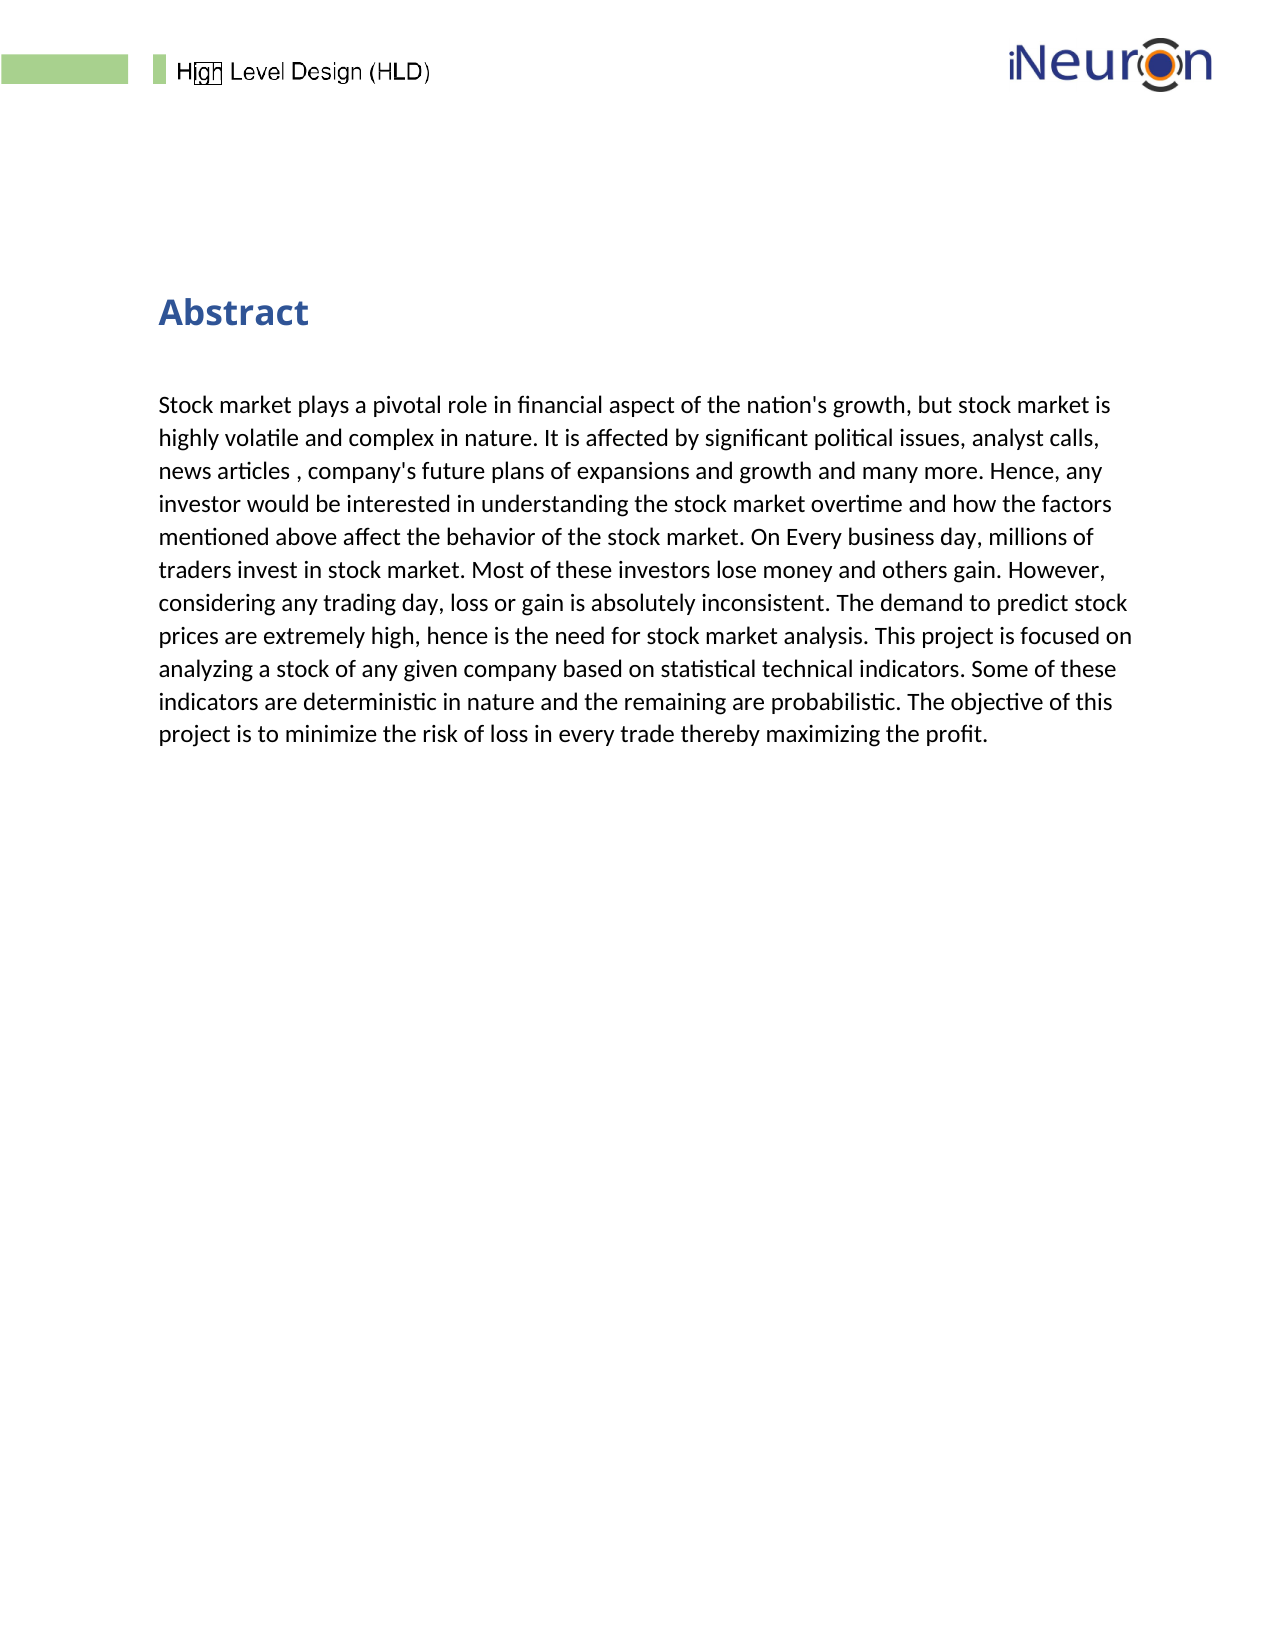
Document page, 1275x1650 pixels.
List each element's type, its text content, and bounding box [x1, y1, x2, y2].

picture [231, 62, 284, 80]
picture [370, 62, 391, 84]
text Abstract [158, 287, 1152, 335]
text Stock market plays a pivotal role in financial aspect of the nation's growth, but stock market is highly volatile and complex in nature. It is affected by significant political issues, analyst calls, news articles , company's future plans of expansions and growth and many more. Hence, any investor would be interested in understanding the stock market overtime and how the factors mentioned above affect the behavior of the stock market. On Every business day, millions of traders invest in stock market. Most of these investors lose money and others gain. However, considering any trading day, loss or gain is absolutely inconsistent. The demand to predict stock prices are extremely high, hence is the need for stock market analysis. This project is focused on analyzing a stock of any given company based on statistical technical indicators. Some of these indicators are deterministic in nature and the remaining are probabilistic. The objective of this project is to minimize the risk of loss in every trade thereby maximizing the profit. [158, 389, 1152, 749]
picture [292, 62, 361, 84]
picture [195, 63, 221, 84]
picture [394, 62, 429, 84]
picture [1009, 38, 1212, 92]
